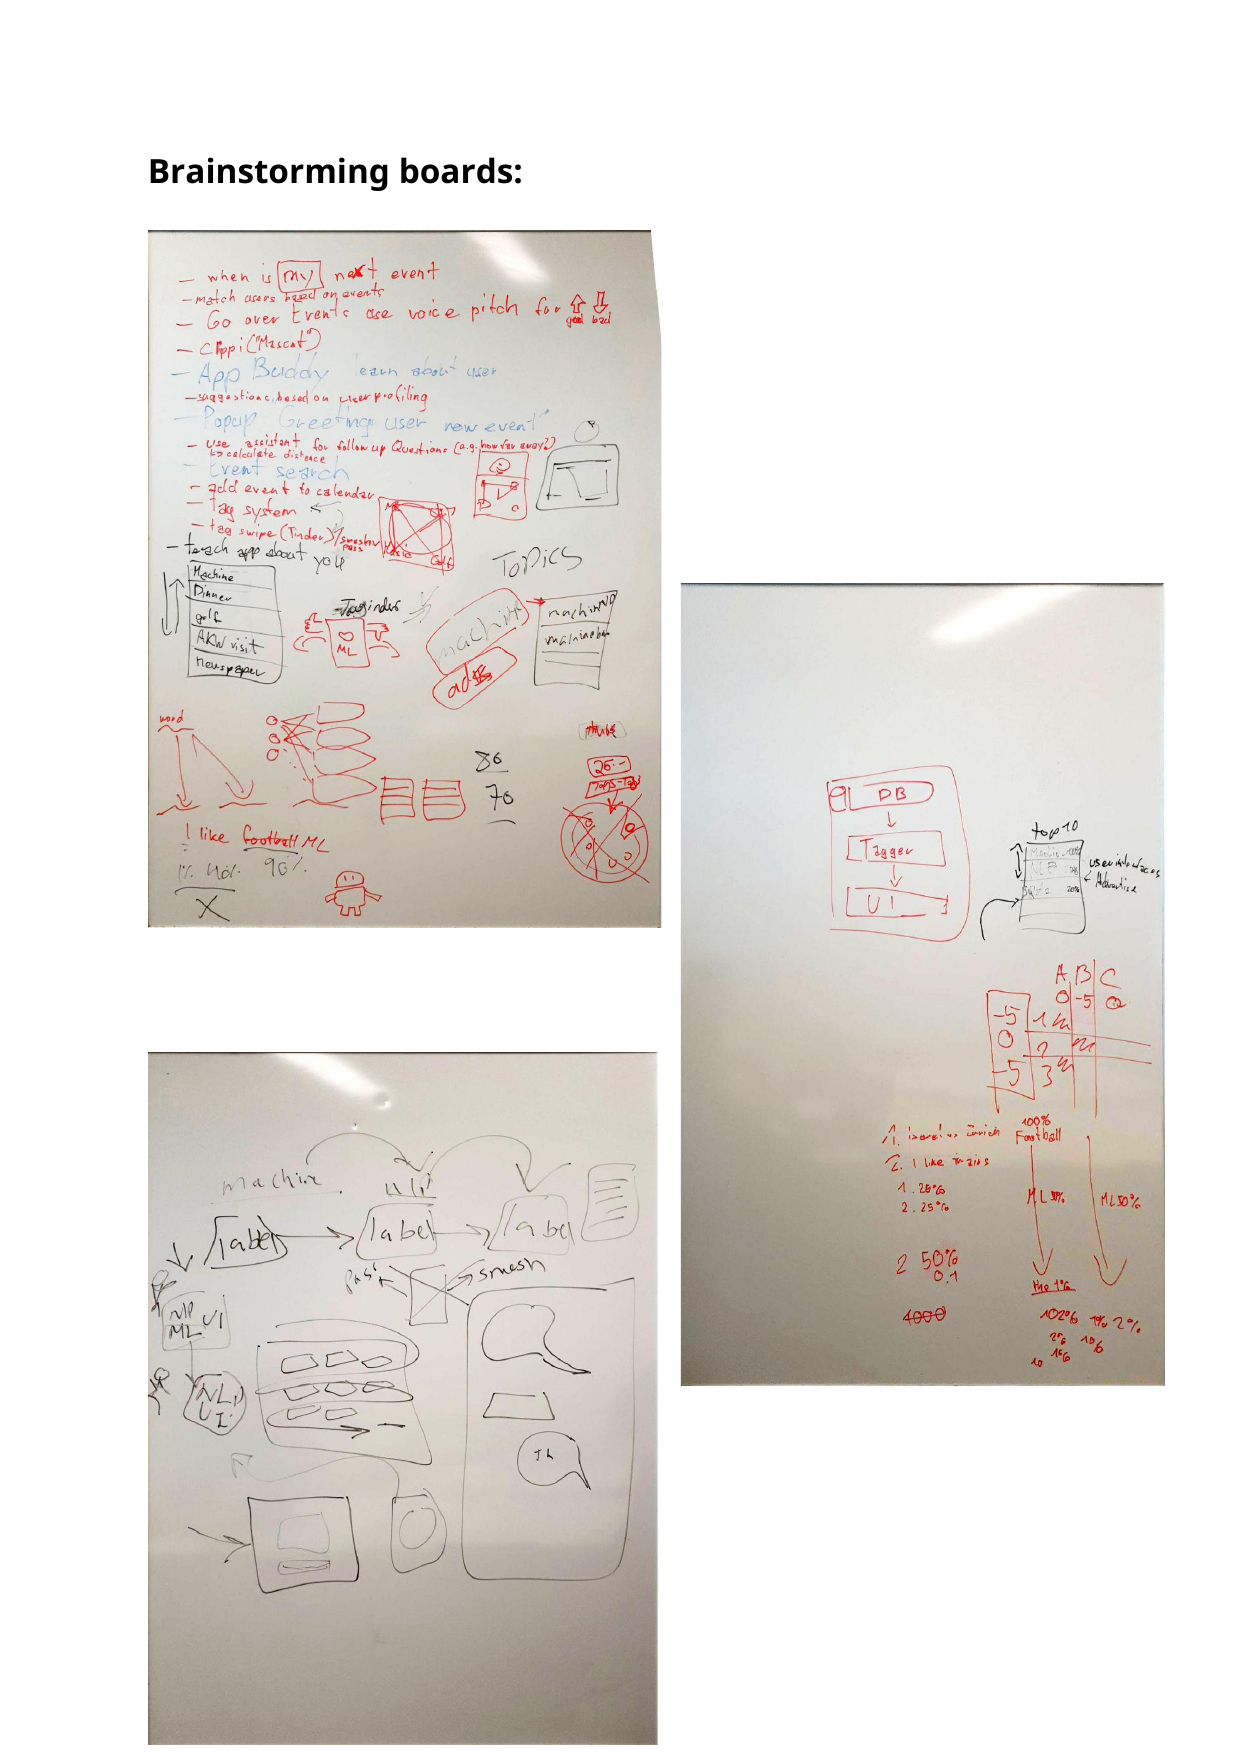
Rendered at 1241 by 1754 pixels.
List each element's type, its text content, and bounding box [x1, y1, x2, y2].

picture [148, 1052, 658, 1745]
picture [148, 230, 662, 928]
picture [680, 583, 1165, 1386]
text Brainstorming boards: [148, 148, 1093, 193]
